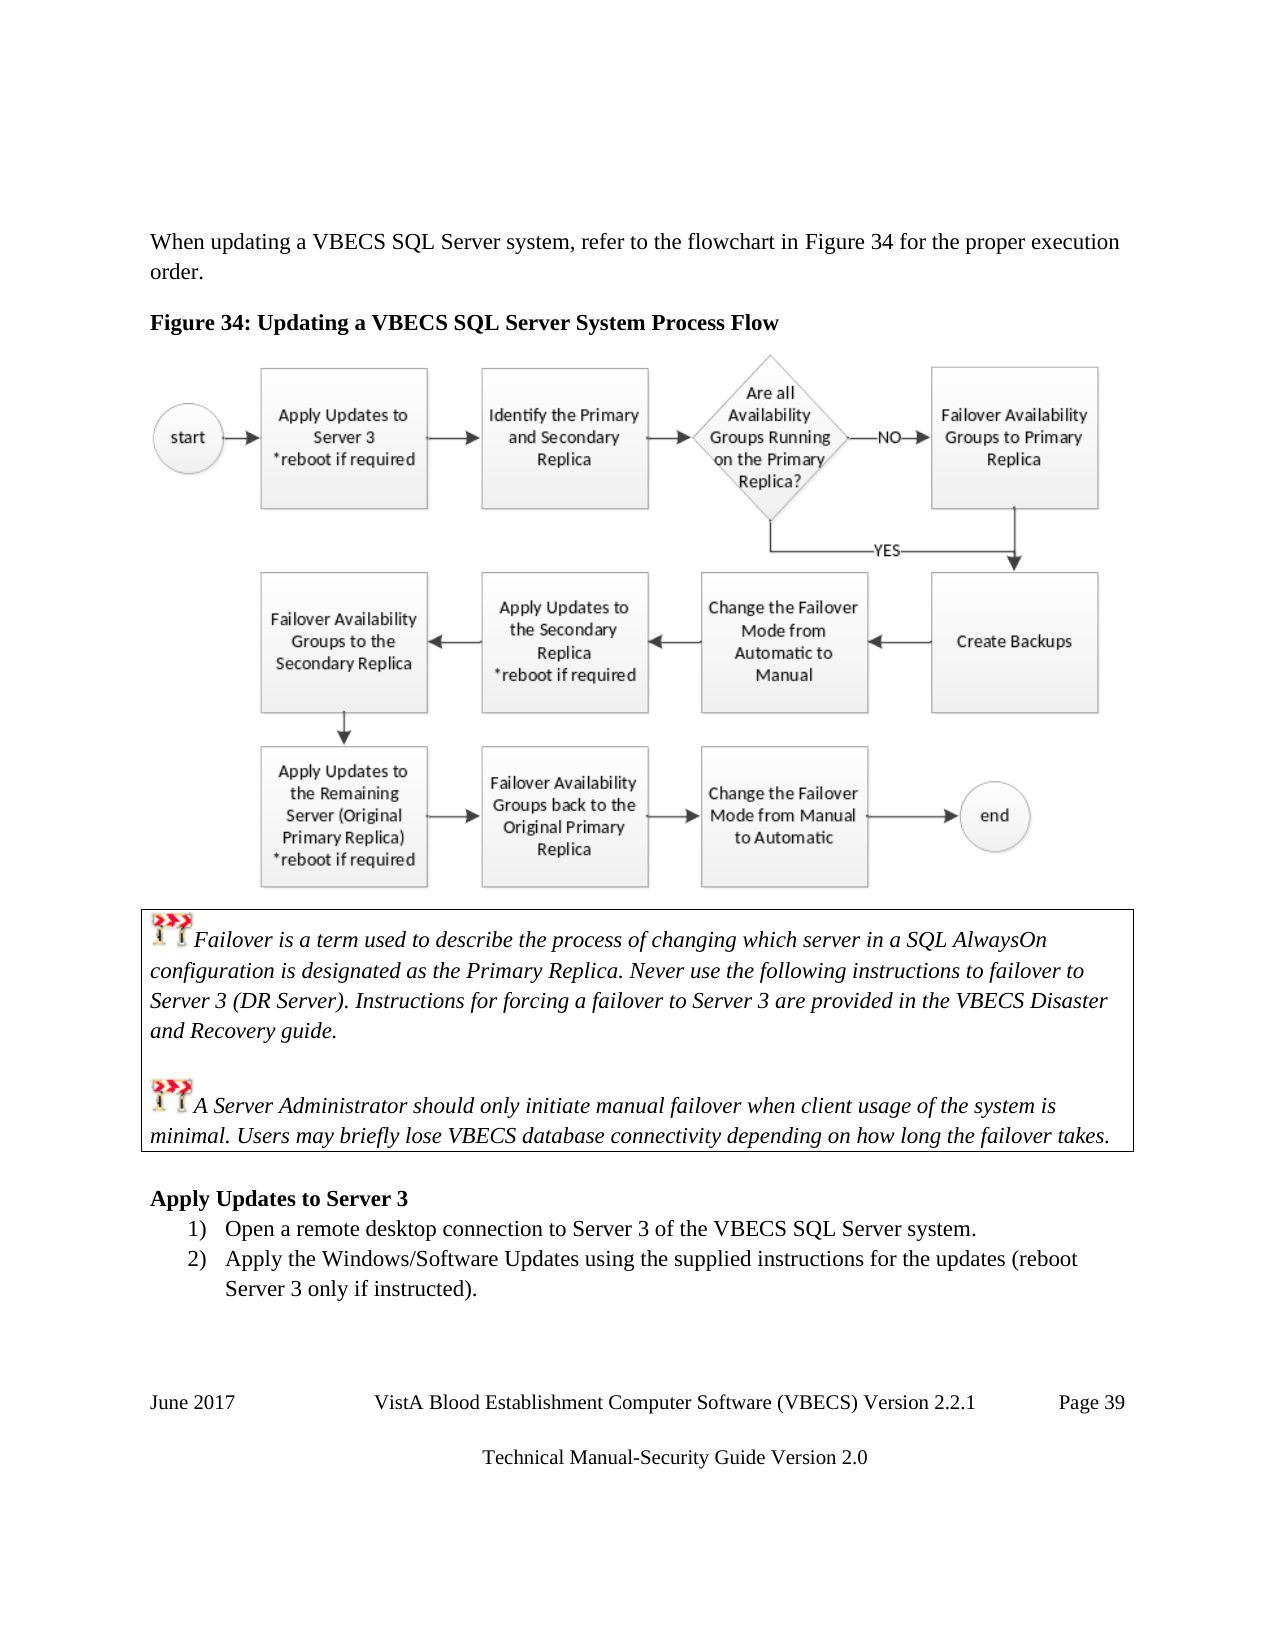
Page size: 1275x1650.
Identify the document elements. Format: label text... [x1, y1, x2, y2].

text When updating a VBECS SQL Server system, refer to the flowchart in Figure 34 for the proper execution order. [150, 228, 1125, 284]
list Apply Updates to Server 3 [150, 1185, 1125, 1211]
text Failover is a term used to describe the process of changing which server in a SQL AlwaysOn configuration is designated as the Primary Replica. Never use the following instructions to failover to Server 3 (DR Server). Instructions for forcing a failover to Server 3 are provided in the VBECS Disaster and Recovery guide. [142, 910, 1133, 1043]
text A Server Administrator should only initiate manual failover when client usage of the system is minimal. Users may briefly lose VBECS database connectivity depending on how long the failover takes. [142, 1074, 1133, 1151]
picture [150, 912, 194, 948]
picture [150, 1077, 194, 1114]
text Figure 34: Updating a VBECS SQL Server System Process Flow [150, 309, 1125, 336]
list Open a remote desktop connection to Server 3 of the VBECS SQL Server system. [187, 1215, 1125, 1241]
list Apply the Windows/Software Updates using the supplied instructions for the updates (reboot Server 3 only if instructed). [187, 1245, 1125, 1302]
